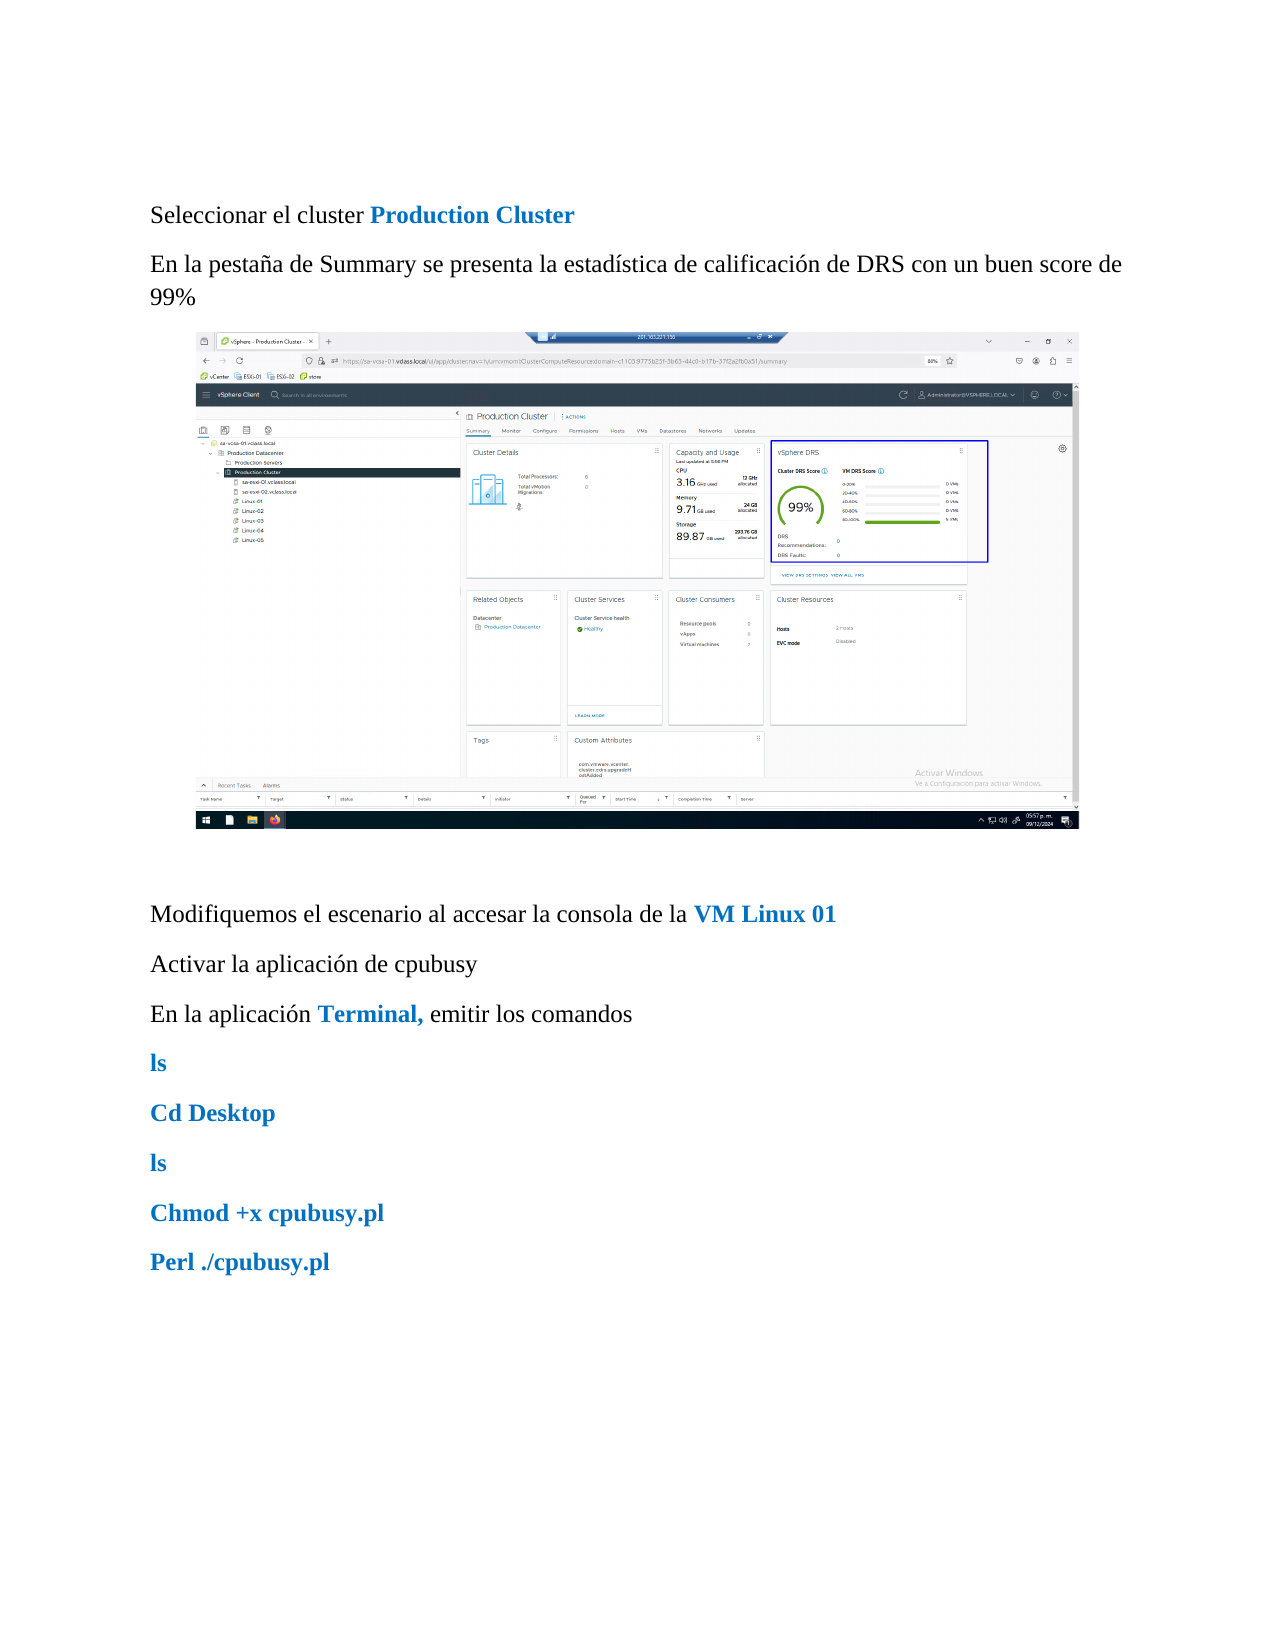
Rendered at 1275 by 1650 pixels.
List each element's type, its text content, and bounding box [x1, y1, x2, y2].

text Modifiquemos el escenario al accesar la consola de la VM Linux 01 [150, 899, 1125, 928]
text Chmod +x cpubusy.pl [150, 1198, 1125, 1226]
picture [195, 332, 1080, 829]
text Perl ./cpubusy.pl [150, 1247, 1125, 1276]
text En la aplicación Terminal, emitir los comandos [150, 999, 1125, 1028]
text En la pestaña de Summary se presenta la estadística de calificación de DRS con un buen score de 99% [150, 249, 1125, 311]
text Cd Desktop [150, 1098, 1125, 1127]
text ls [150, 1148, 1125, 1177]
text Activar la aplicación de cpubusy [150, 949, 1125, 978]
text Seleccionar el cluster Production Cluster [150, 200, 1125, 228]
text ls [150, 1048, 1125, 1077]
